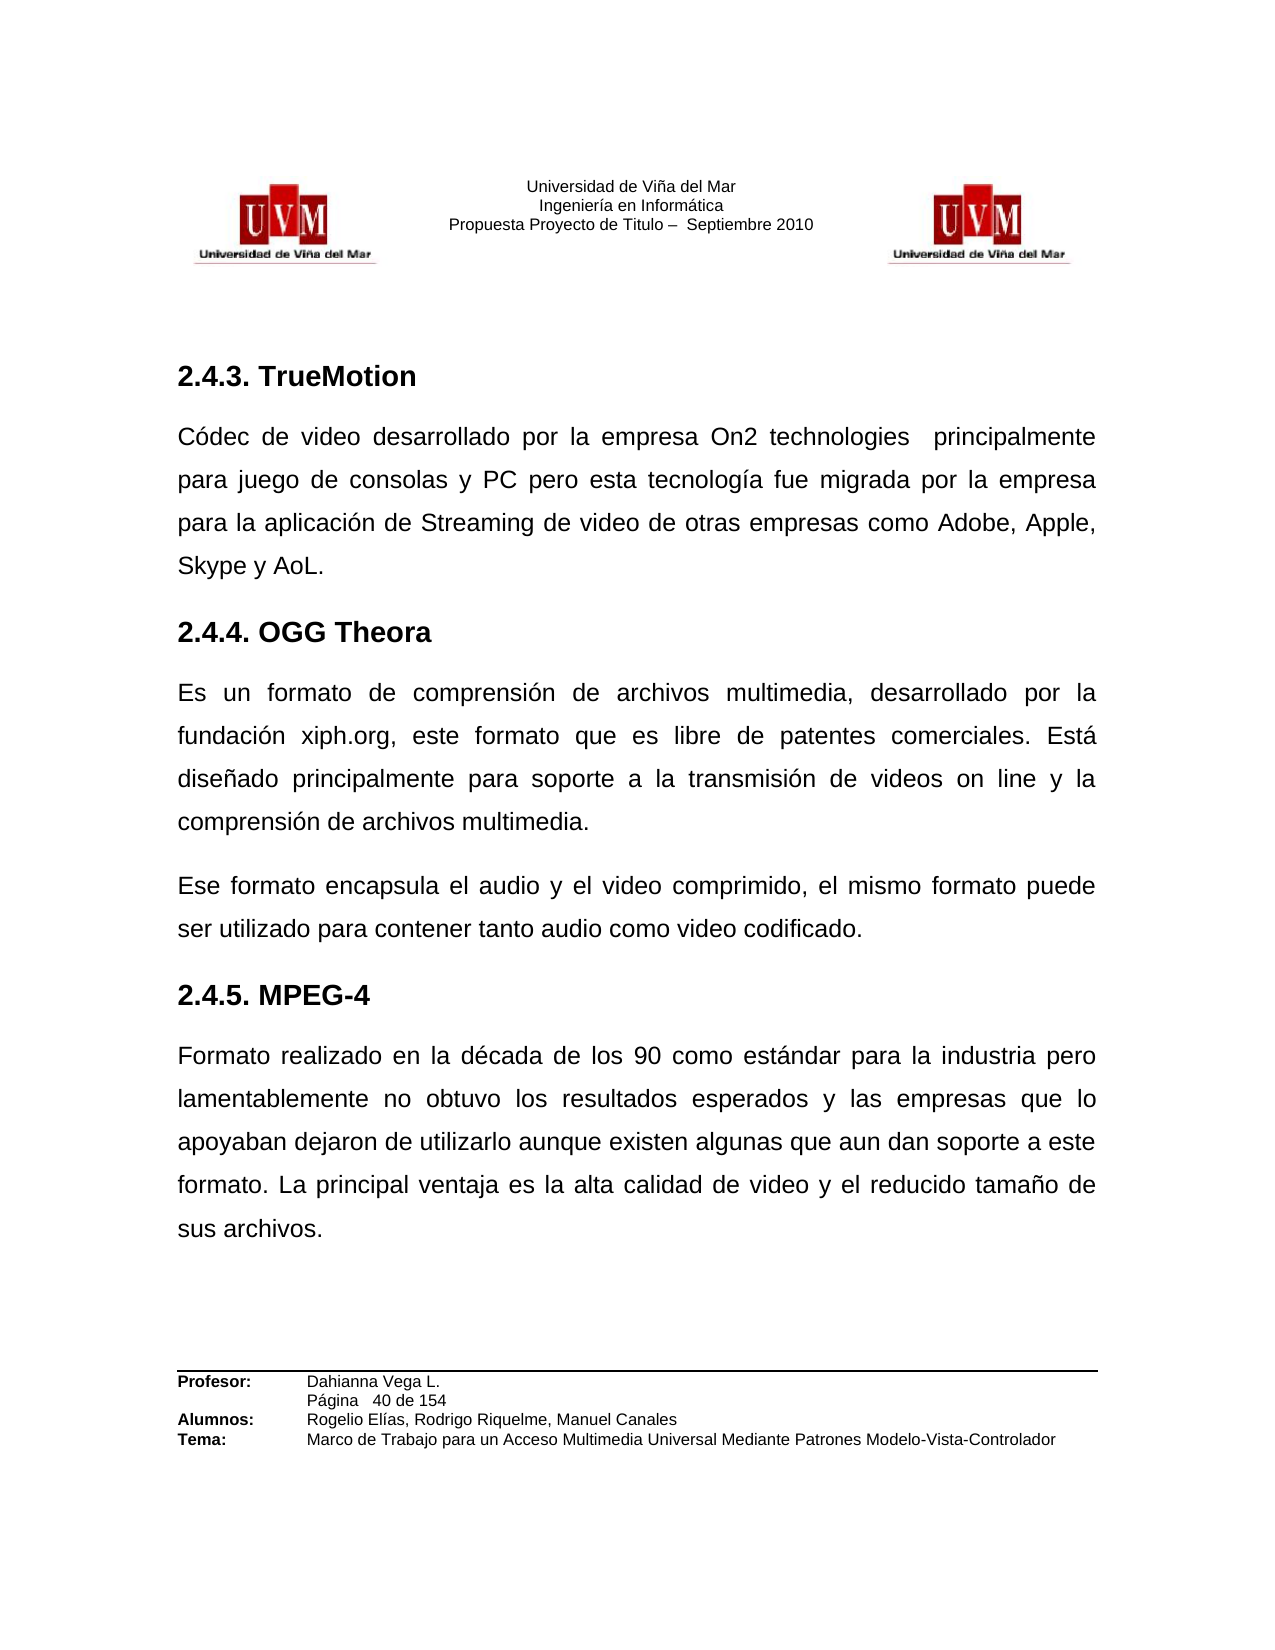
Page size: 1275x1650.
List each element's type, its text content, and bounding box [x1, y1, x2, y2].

text Ese formato encapsula el audio y el video comprimido, el mismo formato puede ser utilizado para contener tanto audio como video codificado. [177, 871, 1098, 943]
subtitle 2.4.4. OGG Theora [177, 615, 1098, 648]
text Códec de video desarrollado por la empresa On2 technologies principalmente para juego de consolas y PC pero esta tecnología fue migrada por la empresa para la aplicación de Streaming de video de otras empresas como Adobe, Apple, Skype y AoL. [177, 422, 1098, 580]
picture [177, 176, 390, 267]
subtitle 2.4.5. MPEG-4 [177, 978, 1098, 1012]
subtitle 2.4.3. TrueMotion [177, 359, 1098, 392]
text Formato realizado en la década de los 90 como estándar para la industria pero lamentablemente no obtuvo los resultados esperados y las empresas que lo apoyaban dejaron de utilizarlo aunque existen algunas que aun dan soporte a este formato. La principal ventaja es la alta calidad de video y el reducido tamaño de sus archivos. [177, 1041, 1098, 1242]
picture [871, 176, 1084, 267]
text Es un formato de comprensión de archivos multimedia, desarrollado por la fundación xiph.org, este formato que es libre de patentes comerciales. Está diseñado principalmente para soporte a la transmisión de videos on line y la comprensión de archivos multimedia. [177, 678, 1098, 836]
